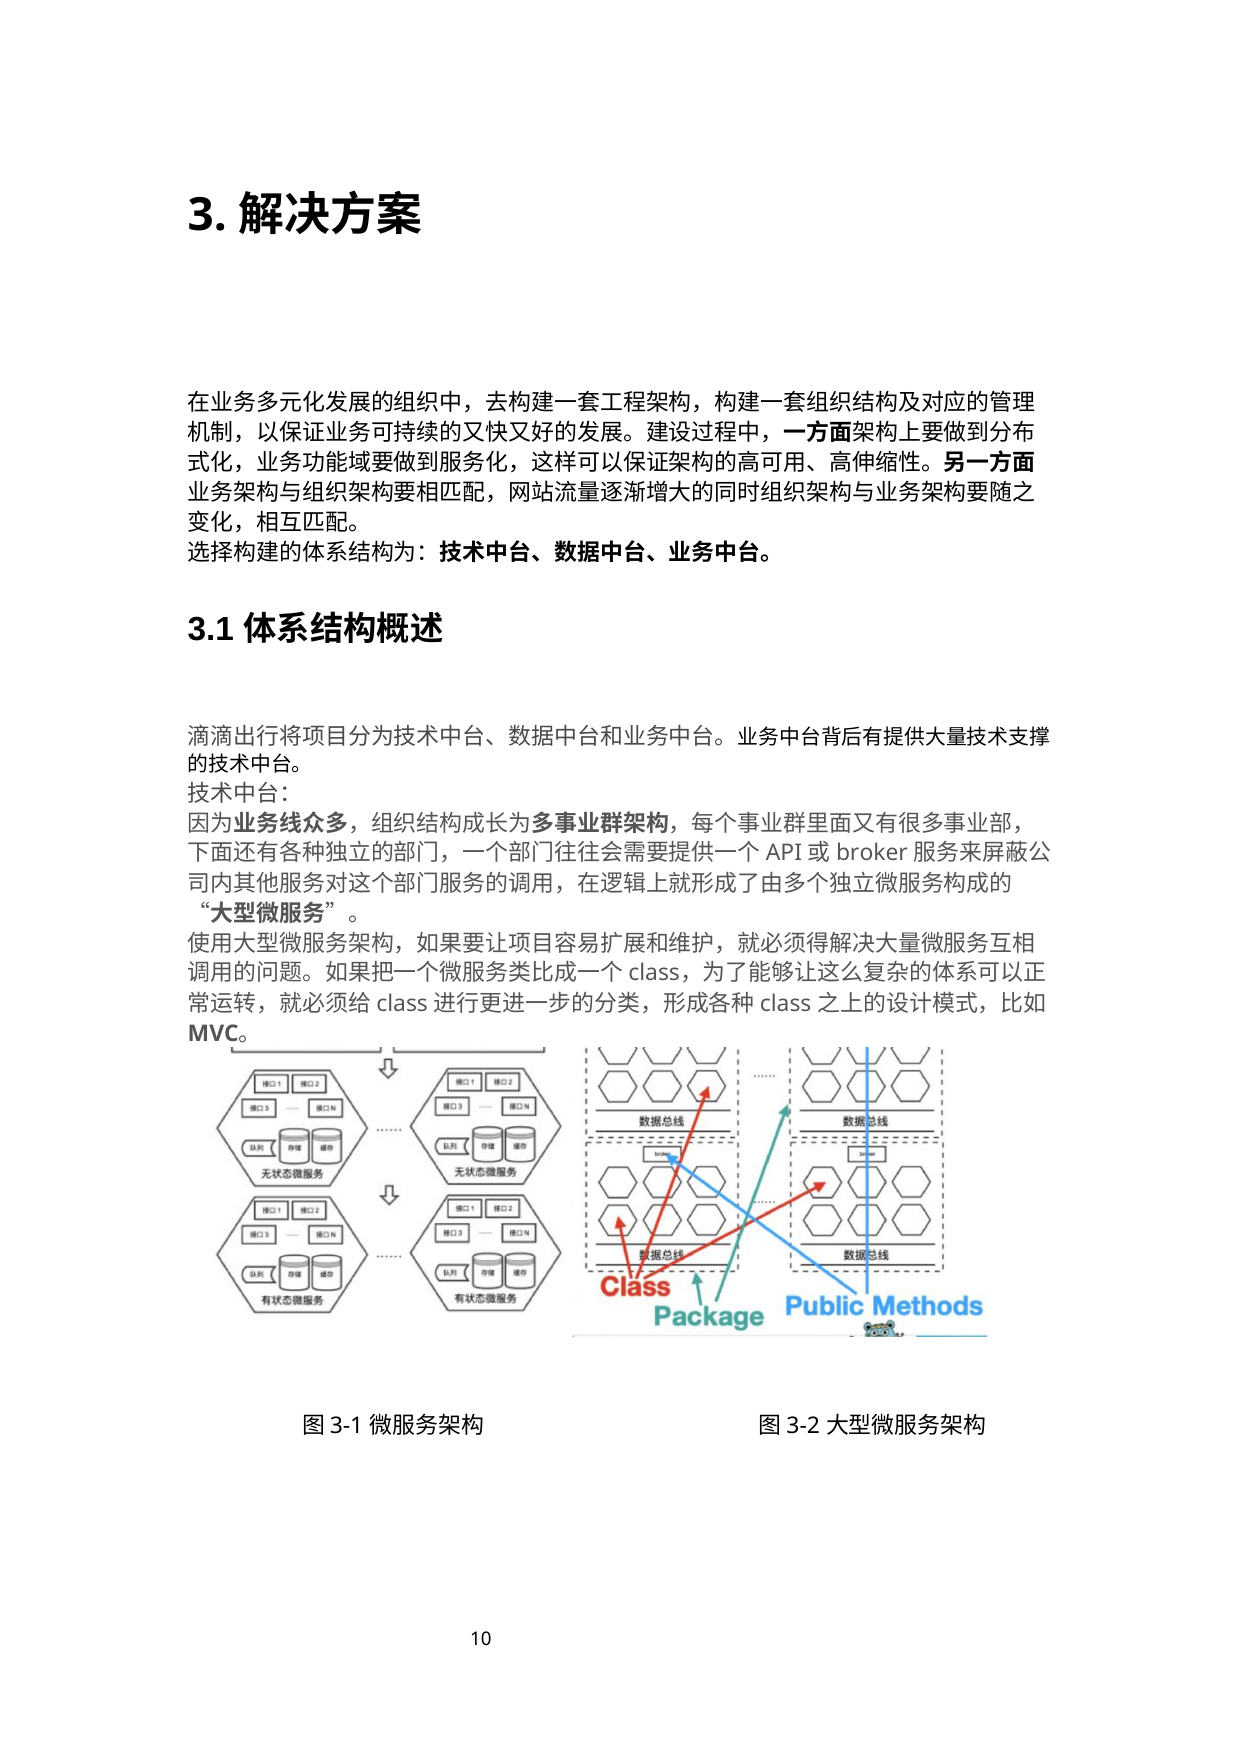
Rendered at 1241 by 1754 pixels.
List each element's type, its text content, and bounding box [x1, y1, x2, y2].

text 技术中台： [187, 778, 1053, 808]
text 使用大型微服务架构，如果要让项目容易扩展和维护，就必须得解决大量微服务互相调用的问题。如果把一个微服务类比成一个 class，为了能够让这么复杂的体系可以正常运转，就必须给 class 进行更进一步的分类，形成各种 class 之上的设计模式，比如 MVC。 [187, 928, 1053, 1048]
text 在业务多元化发展的组织中，去构建一套工程架构，构建一套组织结构及对应的管理机制，以保证业务可持续的又快又好的发展。建设过程中，一方面架构上要做到分布式化，业务功能域要做到服务化，这样可以保证架构的高可用、高伸缩性。另一方面业务架构与组织架构要相匹配，网站流量逐渐增大的同时组织架构与业务架构要随之变化，相互匹配。 [187, 387, 1053, 537]
picture [187, 1047, 988, 1337]
subtitle 3.1 体系结构概述 [187, 594, 1053, 659]
text 因为业务线众多，组织结构成长为多事业群架构，每个事业群里面又有很多事业部，下面还有各种独立的部门，一个部门往往会需要提供一个 API 或 broker 服务来屏蔽公司内其他服务对这个部门服务的调用，在逻辑上就形成了由多个独立微服务构成的“大型微服务”。 [187, 808, 1053, 928]
text 图3-1 微服务架构 图3-2 大型微服务架构 [187, 1409, 1053, 1439]
text 选择构建的体系结构为：技术中台、数据中台、业务中台。 [187, 537, 1053, 567]
subtitle 3. 解决方案 [187, 162, 1053, 259]
text 滴滴出行将项目分为技术中台、数据中台和业务中台。业务中台背后有提供大量技术支撑的技术中台。 [187, 721, 1053, 778]
